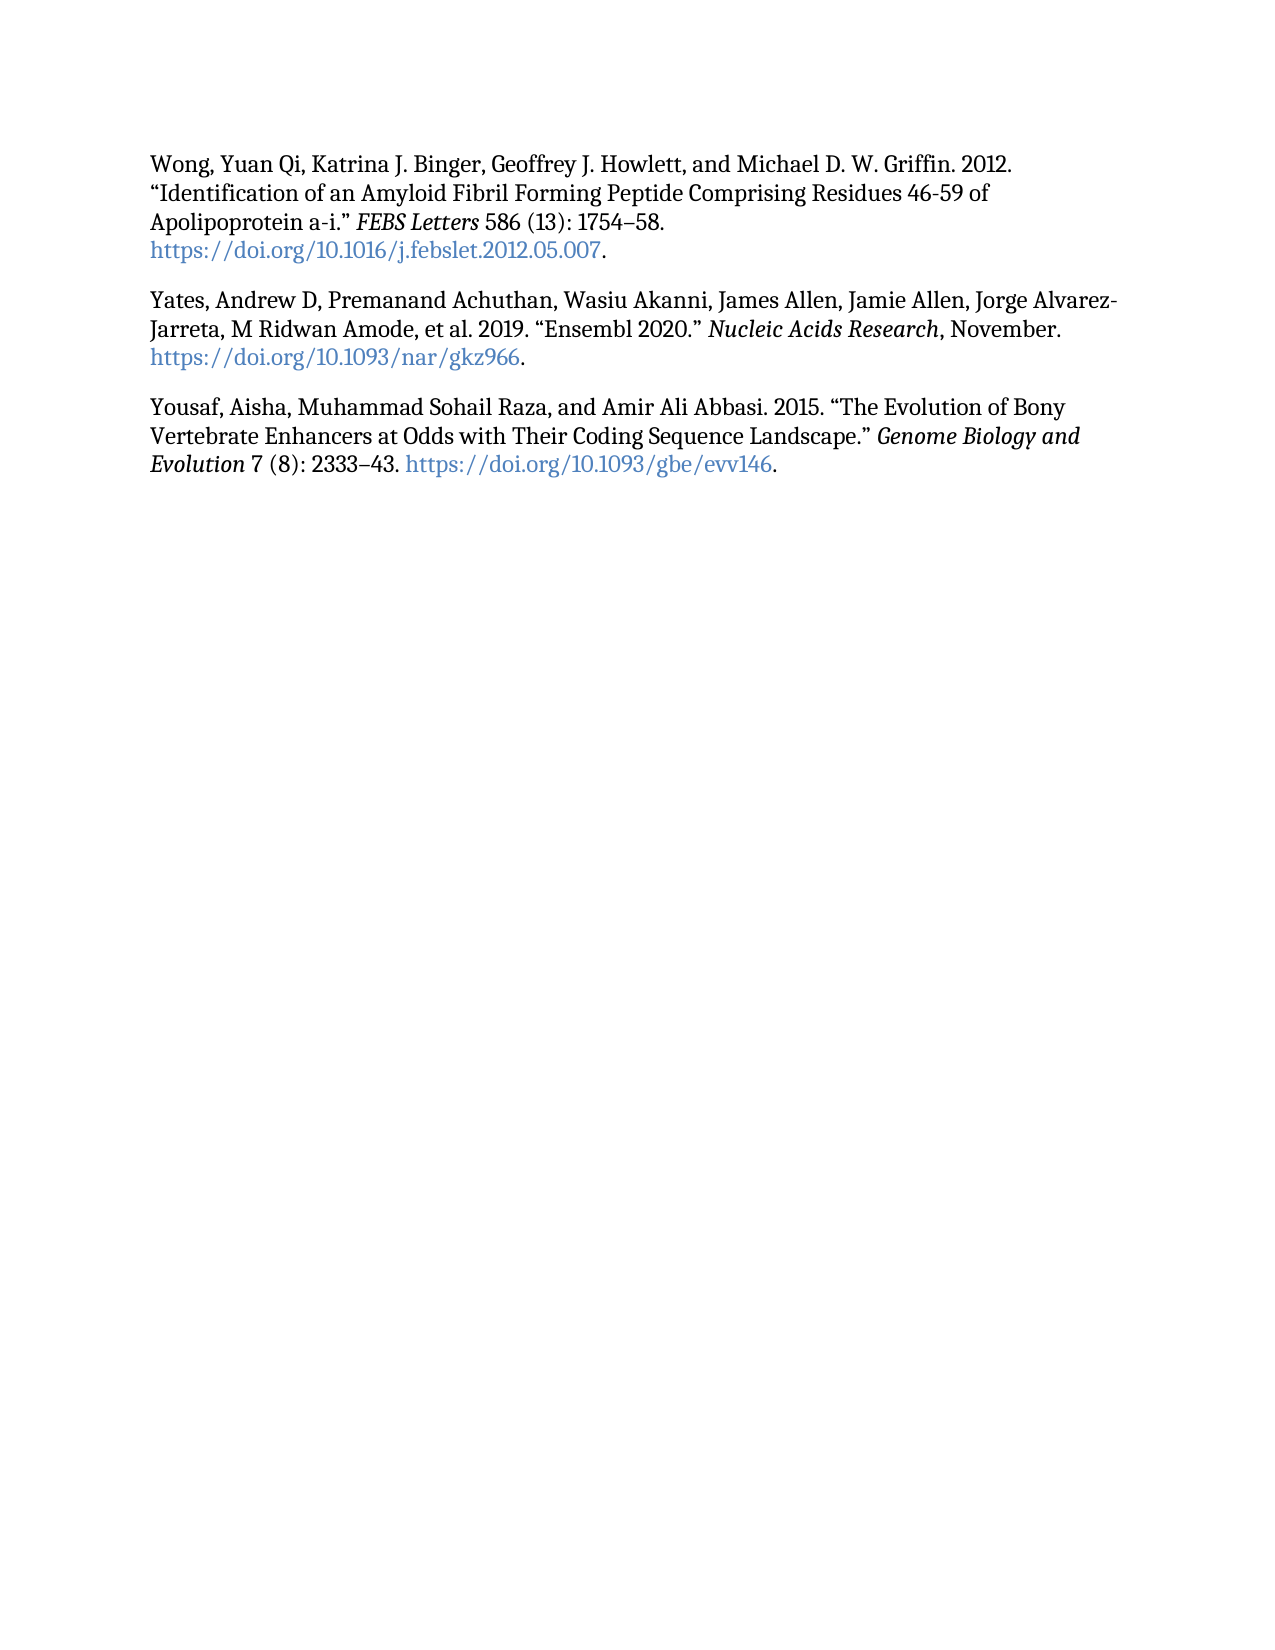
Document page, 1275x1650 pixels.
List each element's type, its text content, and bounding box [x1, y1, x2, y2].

text Wong, Yuan Qi, Katrina J. Binger, Geoffrey J. Howlett, and Michael D. W. Griffin. 2012. “Identification of an Amyloid Fibril Forming Peptide Comprising Residues 46-59 of Apolipoprotein a-i.” FEBS Letters 586 (13): 1754–58. https://doi.org/10.1016/j.febslet.2012.05.007. [150, 150, 1125, 265]
text Yousaf, Aisha, Muhammad Sohail Raza, and Amir Ali Abbasi. 2015. “The Evolution of Bony Vertebrate Enhancers at Odds with Their Coding Sequence Landscape.” Genome Biology and Evolution 7 (8): 2333–43. https://doi.org/10.1093/gbe/evv146. [150, 393, 1125, 479]
text Yates, Andrew D, Premanand Achuthan, Wasiu Akanni, James Allen, Jamie Allen, Jorge Alvarez-Jarreta, M Ridwan Amode, et al. 2019. “Ensembl 2020.” Nucleic Acids Research, November. https://doi.org/10.1093/nar/gkz966. [150, 286, 1125, 372]
